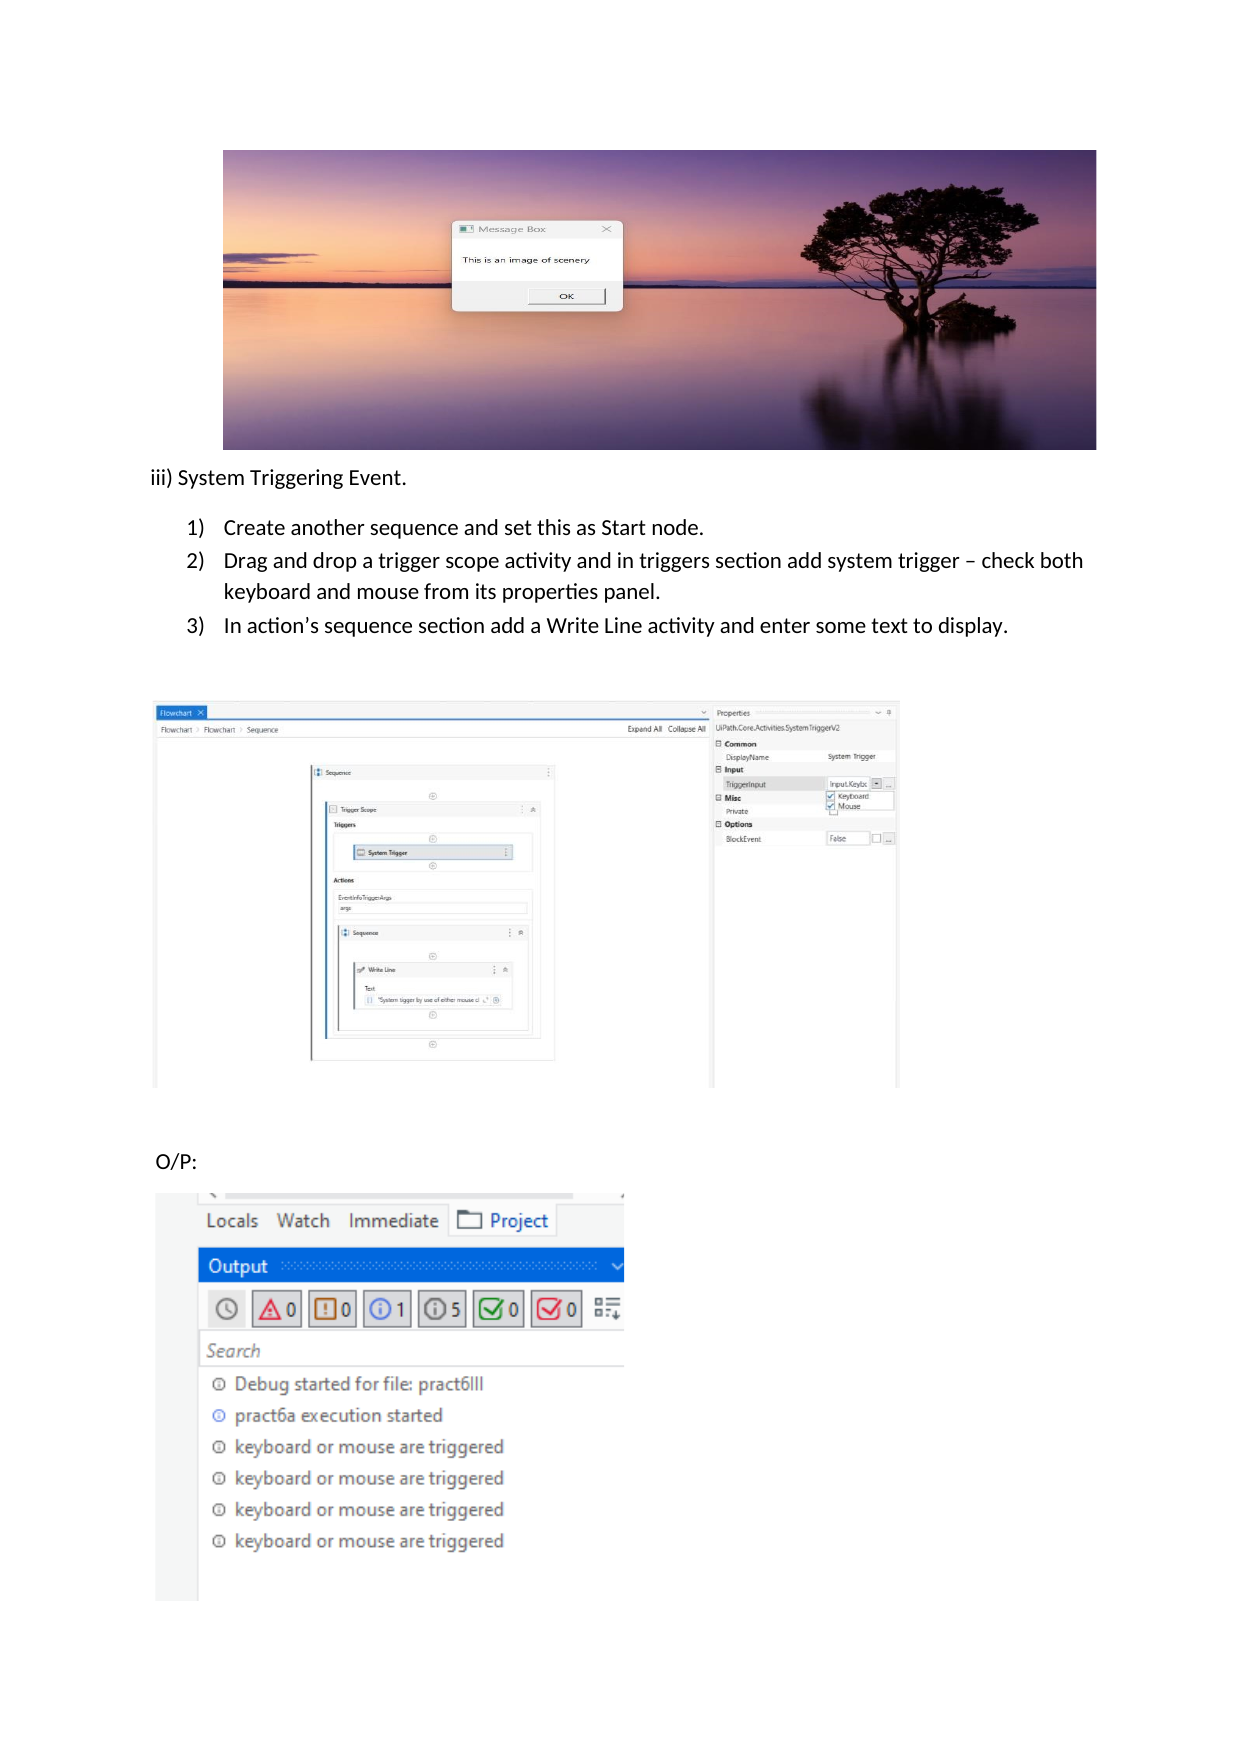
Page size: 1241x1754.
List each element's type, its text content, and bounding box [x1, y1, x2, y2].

picture [152, 700, 900, 1088]
list System Triggering Event. [150, 463, 1089, 491]
list In action’s sequence section add a Write Line activity and enter some text to display. [186, 611, 1089, 639]
list Create another sequence and set this as Start node. [186, 513, 1089, 541]
picture [155, 1193, 625, 1601]
picture [223, 150, 1097, 450]
list Drag and drop a trigger scope activity and in triggers section add system trigger – check both keyboard and mouse from its properties panel. [186, 547, 1089, 605]
text O/P: [150, 1147, 1096, 1175]
